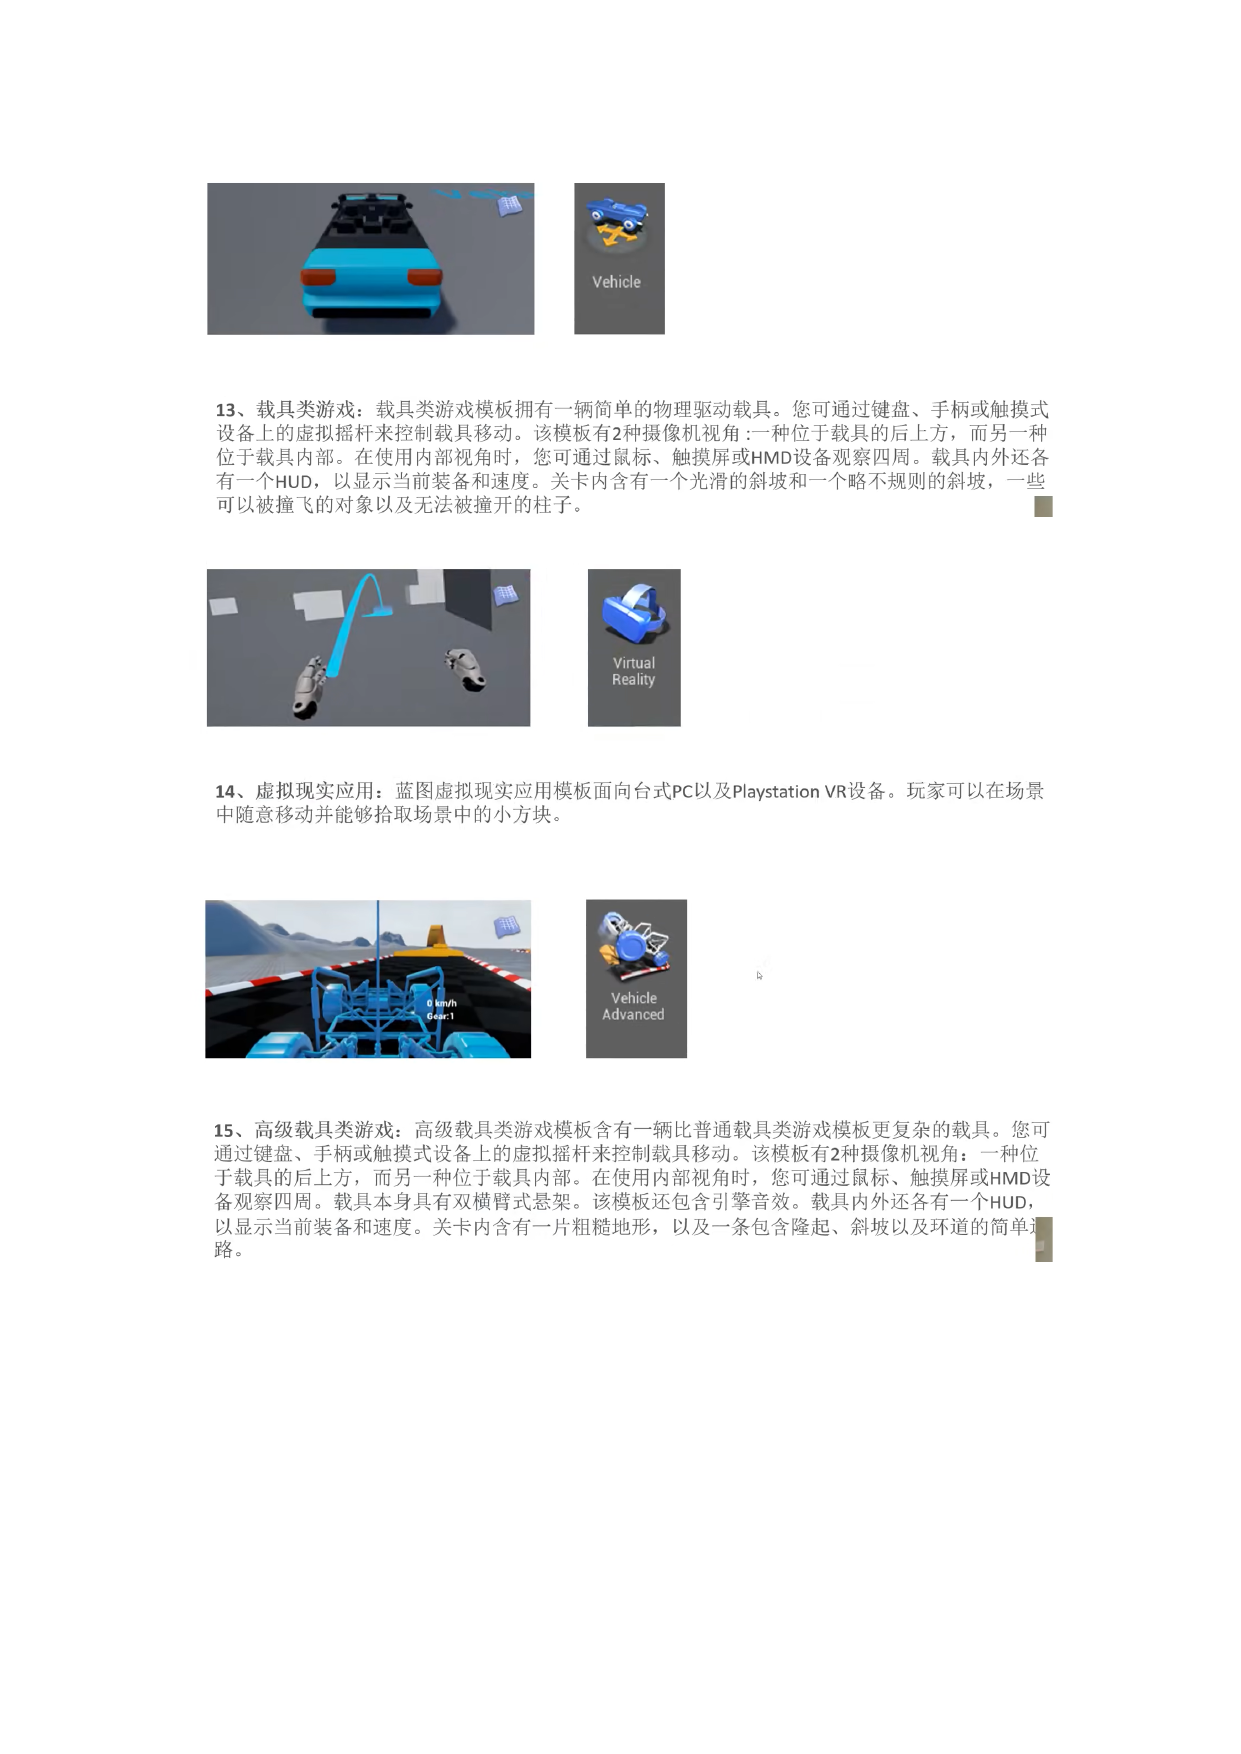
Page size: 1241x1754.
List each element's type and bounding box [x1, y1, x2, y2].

picture [187, 877, 1053, 1262]
picture [187, 162, 1053, 517]
picture [187, 552, 1053, 837]
